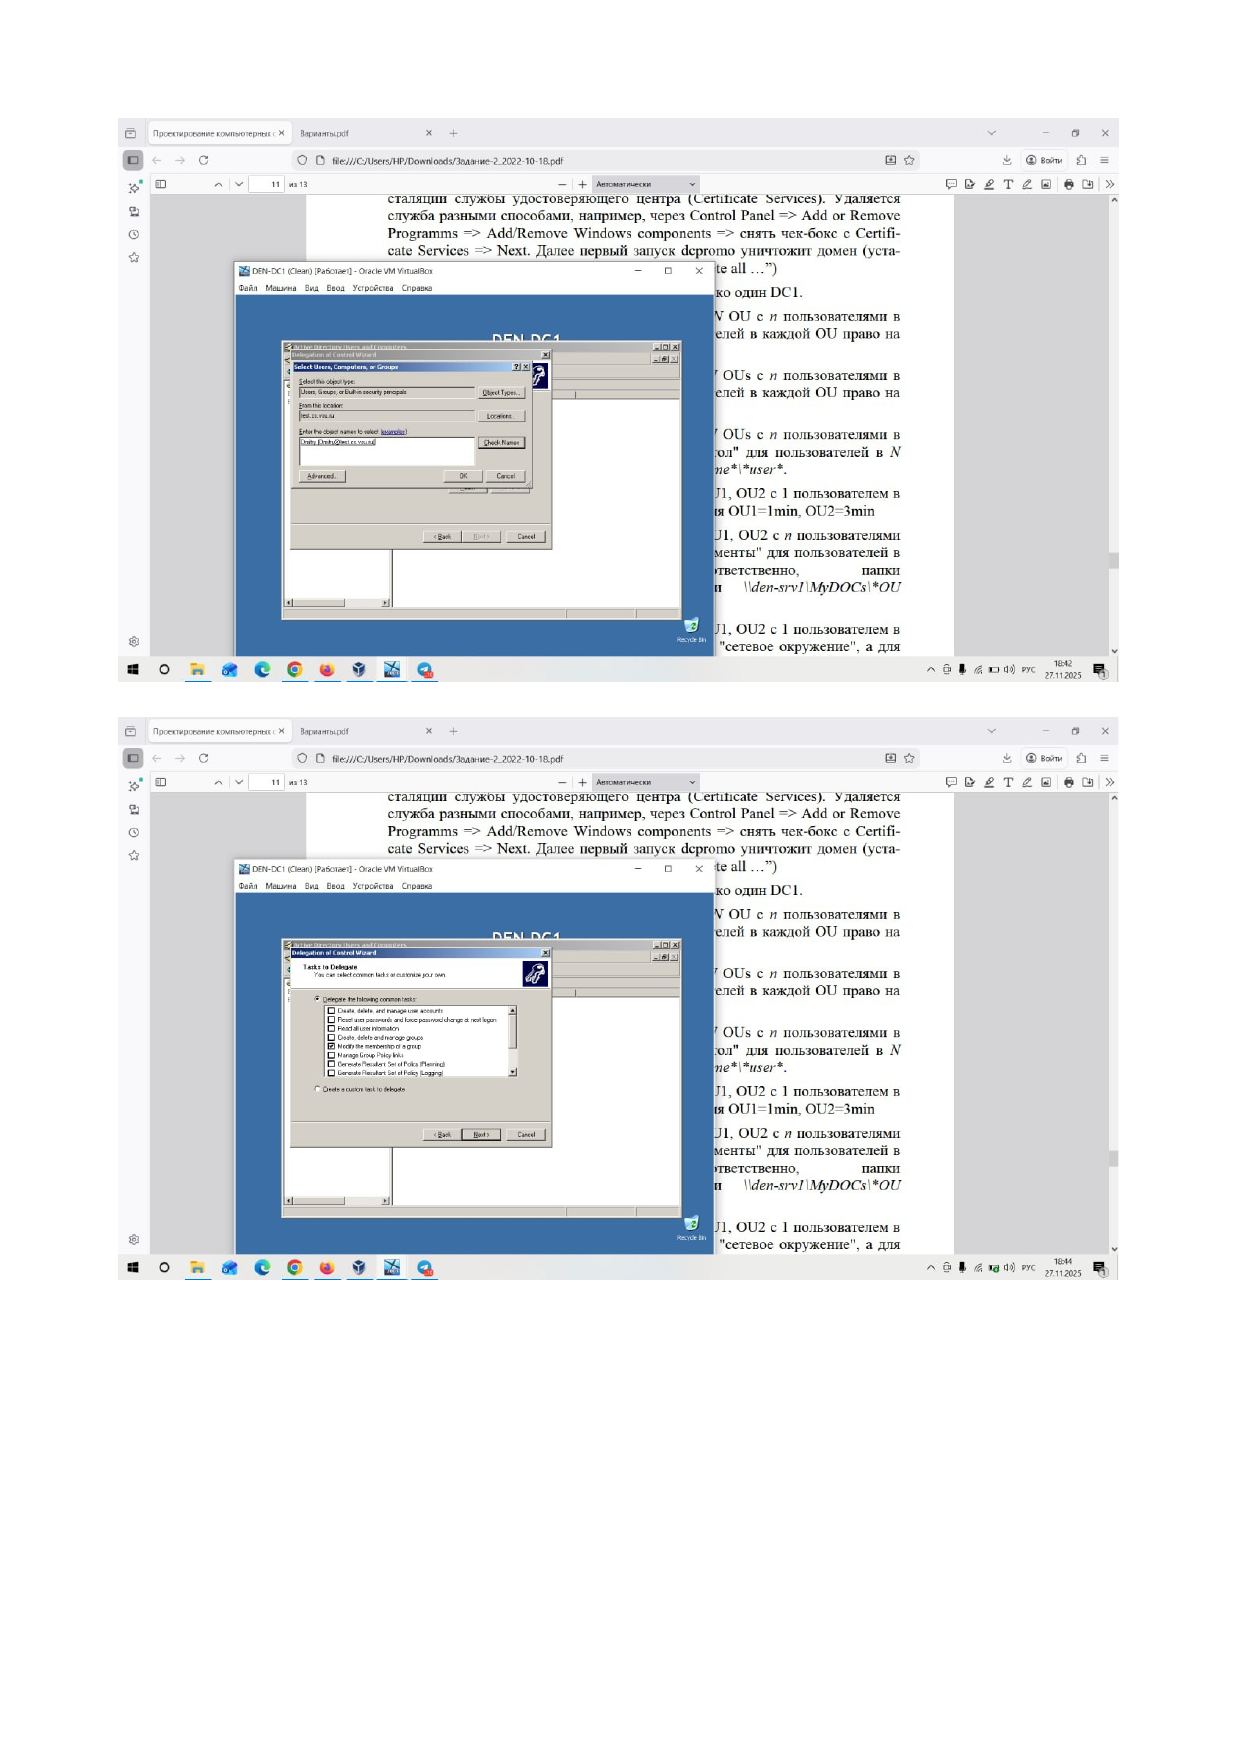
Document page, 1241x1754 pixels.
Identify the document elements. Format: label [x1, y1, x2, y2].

picture [117, 717, 1119, 1280]
picture [117, 118, 1119, 682]
